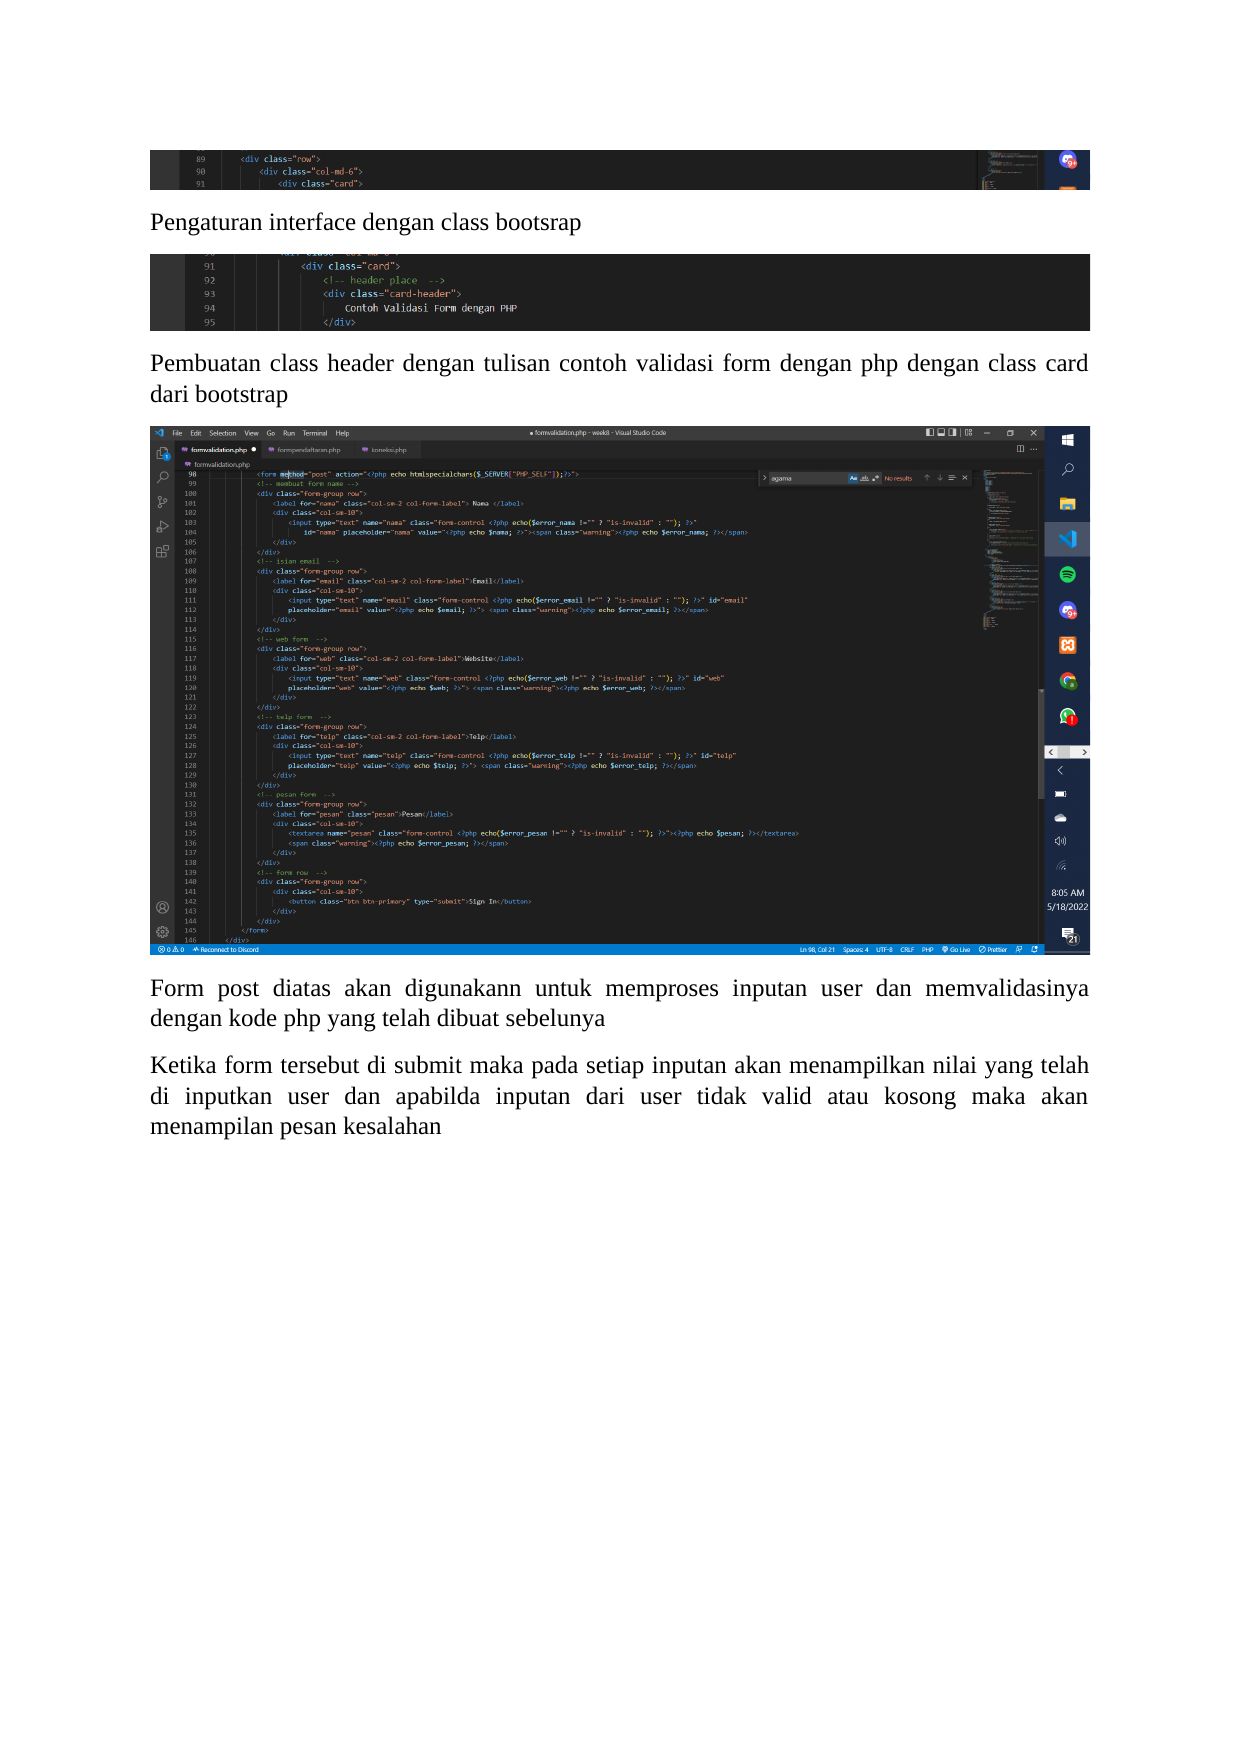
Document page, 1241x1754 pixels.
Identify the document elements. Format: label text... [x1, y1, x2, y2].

picture [150, 254, 1091, 331]
picture [150, 426, 1091, 955]
text Form post diatas akan digunakann untuk memproses inputan user dan memvalidasinya dengan kode php yang telah dibuat sebelunya [150, 973, 1090, 1032]
text Pembuatan class header dengan tulisan contoh validasi form dengan php dengan class card dari bootstrap [150, 348, 1090, 408]
text Pengaturan interface dengan class bootsrap [150, 207, 1090, 236]
text Ketika form tersebut di submit maka pada setiap inputan akan menampilkan nilai yang telah di inputkan user dan apabilda inputan dari user tidak valid atau kosong maka akan menampilan pesan kesalahan [150, 1051, 1090, 1140]
picture [150, 150, 1091, 190]
